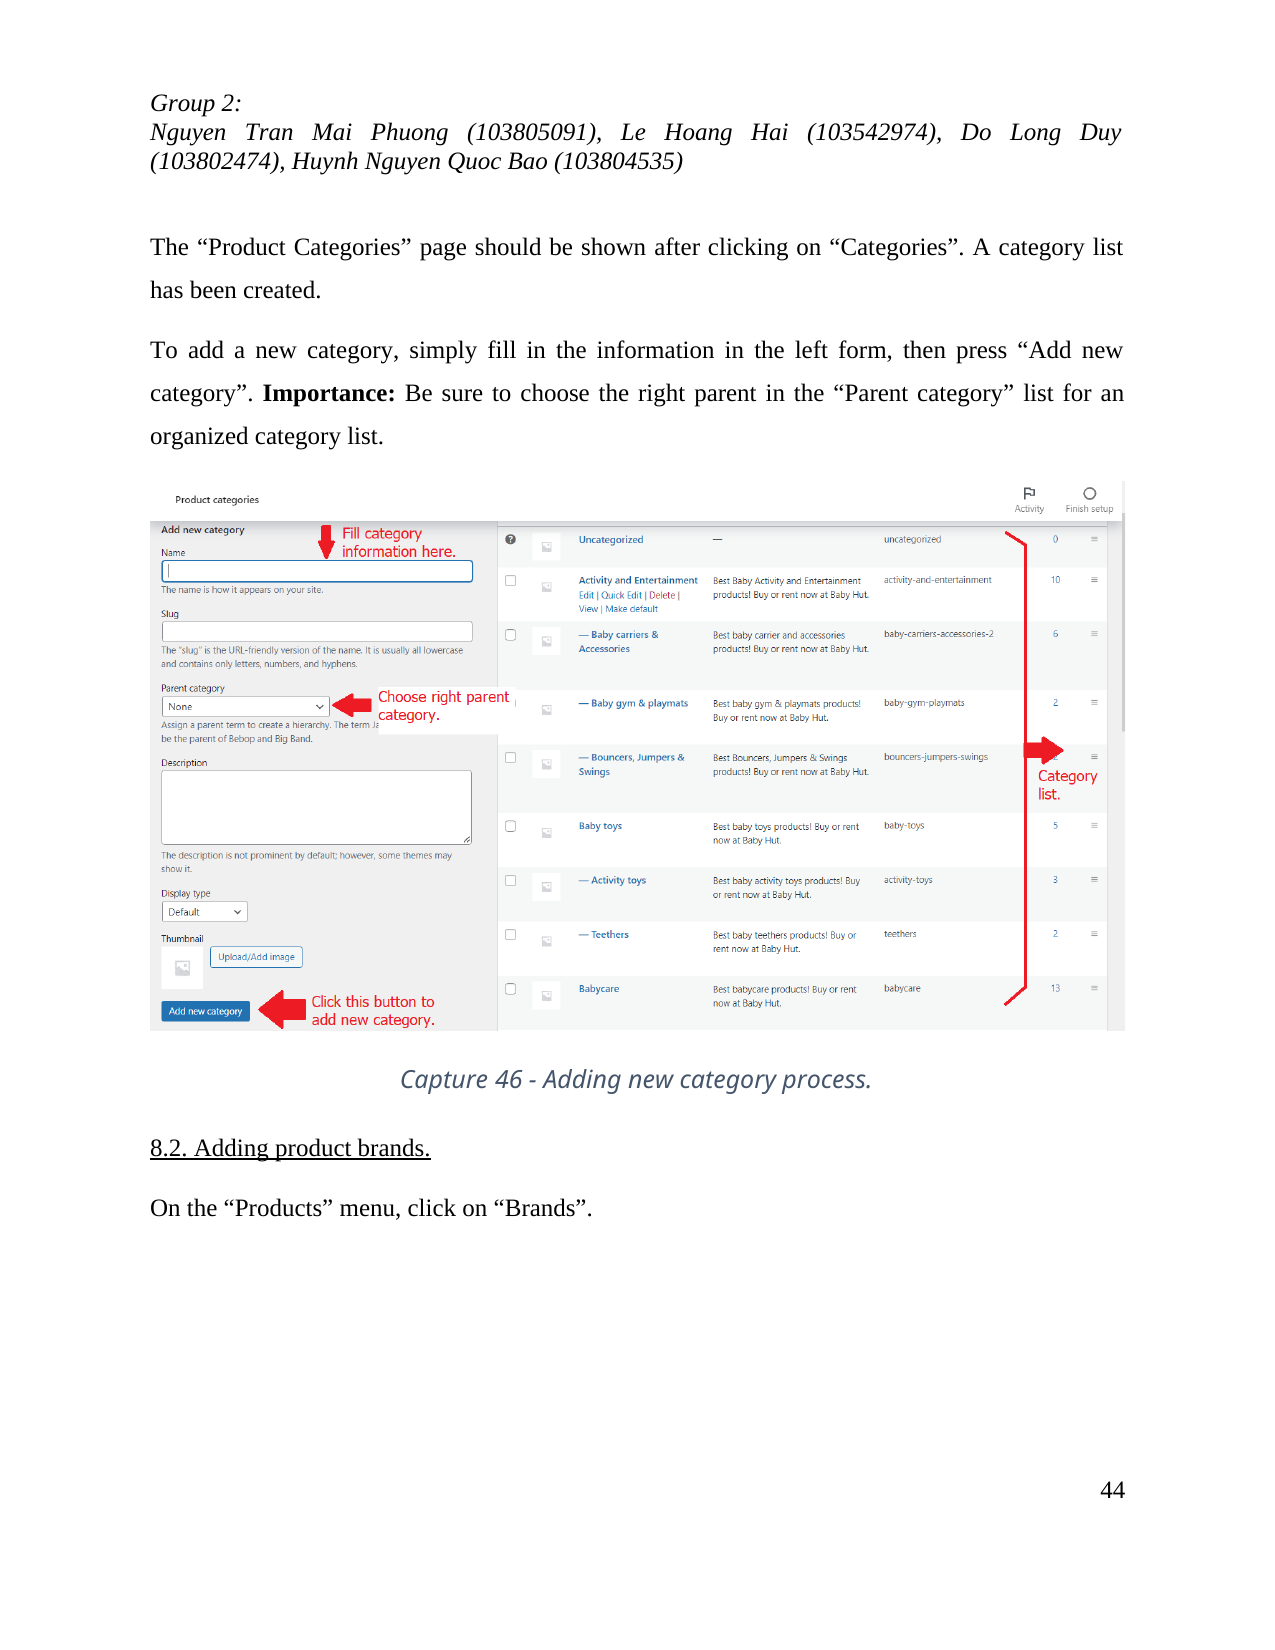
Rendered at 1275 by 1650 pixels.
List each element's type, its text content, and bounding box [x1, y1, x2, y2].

text Capture 46 - Adding new category process. [150, 1061, 1125, 1096]
text To add a new category, simply fill in the information in the left form, then press “Add new category”. Importance: Be sure to choose the right parent in the “Parent category” list for an organized category list. [150, 335, 1125, 450]
text 8.2. Adding product brands. [150, 1133, 1125, 1162]
text The “Product Categories” page should be shown after clicking on “Categories”. A category list has been created. [150, 232, 1125, 304]
picture [150, 481, 1125, 1031]
text On the “Products” menu, click on “Brands”. [150, 1193, 1125, 1222]
